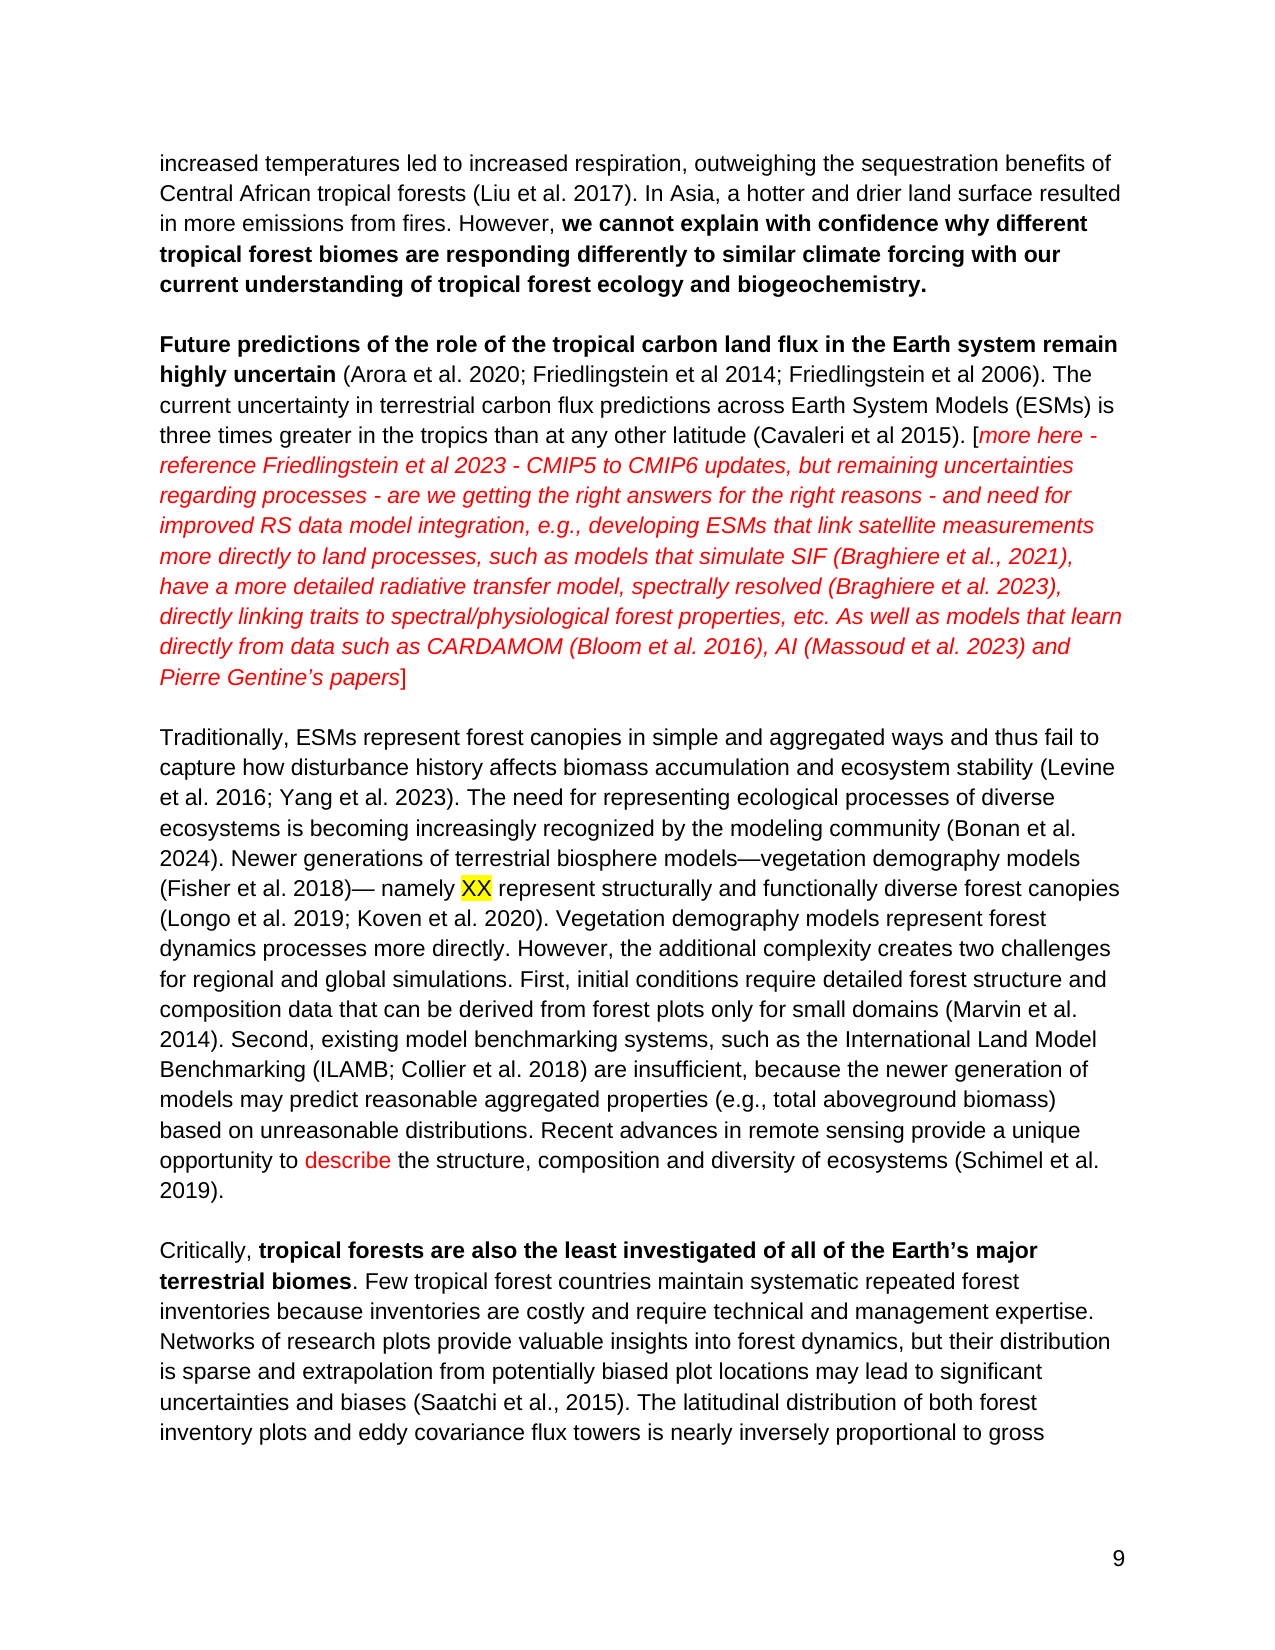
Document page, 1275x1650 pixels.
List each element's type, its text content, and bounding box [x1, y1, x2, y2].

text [159, 150, 1125, 297]
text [159, 1237, 1125, 1445]
text Future predictions of the role of the tropical carbon land flux in the Earth system remain highly uncertain (Arora et al. 2020; Friedlingstein et al 2014; Friedlingstein et al 2006). The current uncertainty in terrestrial carbon flux predictions across Earth System Models (ESMs) is three times greater in the tropics than at any other latitude (Cavaleri et al 2015). [more here - reference Friedlingstein et al 2023 - CMIP5 to CMIP6 updates, but remaining uncertainties regarding processes - are we getting the right answers for the right reasons - and need for improved RS data model integration, e.g., developing ESMs that link satellite measurements more directly to land processes, such as models that simulate SIF (Braghiere et al., 2021), have a more detailed radiative transfer model, spectrally resolved (Braghiere et al. 2023), directly linking traits to spectral/physiological forest properties, etc. As well as models that learn directly from data such as CARDAMOM (Bloom et al. 2016), AI (Massoud et al. 2023) and Pierre Gentine’s papers] [159, 331, 1125, 690]
text Traditionally, ESMs represent forest canopies in simple and aggregated ways and thus fail to capture how disturbance history affects biomass accumulation and ecosystem stability (Levine et al. 2016; Yang et al. 2023). The need for representing ecological processes of diverse ecosystems is becoming increasingly recognized by the modeling community (Bonan et al. 2024). Newer generations of terrestrial biosphere models—vegetation demography models (Fisher et al. 2018)— namely XX represent structurally and functionally diverse forest canopies (Longo et al. 2019; Koven et al. 2020). Vegetation demography models represent forest dynamics processes more directly. However, the additional complexity creates two challenges for regional and global simulations. First, initial conditions require detailed forest structure and composition data that can be derived from forest plots only for small domains (Marvin et al. 2014). Second, existing model benchmarking systems, such as the International Land Model Benchmarking (ILAMB; Collier et al. 2018) are insufficient, because the newer generation of models may predict reasonable aggregated properties (e.g., total aboveground biomass) based on unreasonable distributions. Recent advances in remote sensing provide a unique opportunity to describe the structure, composition and diversity of ecosystems (Schimel et al. 2019). [159, 694, 1125, 1203]
